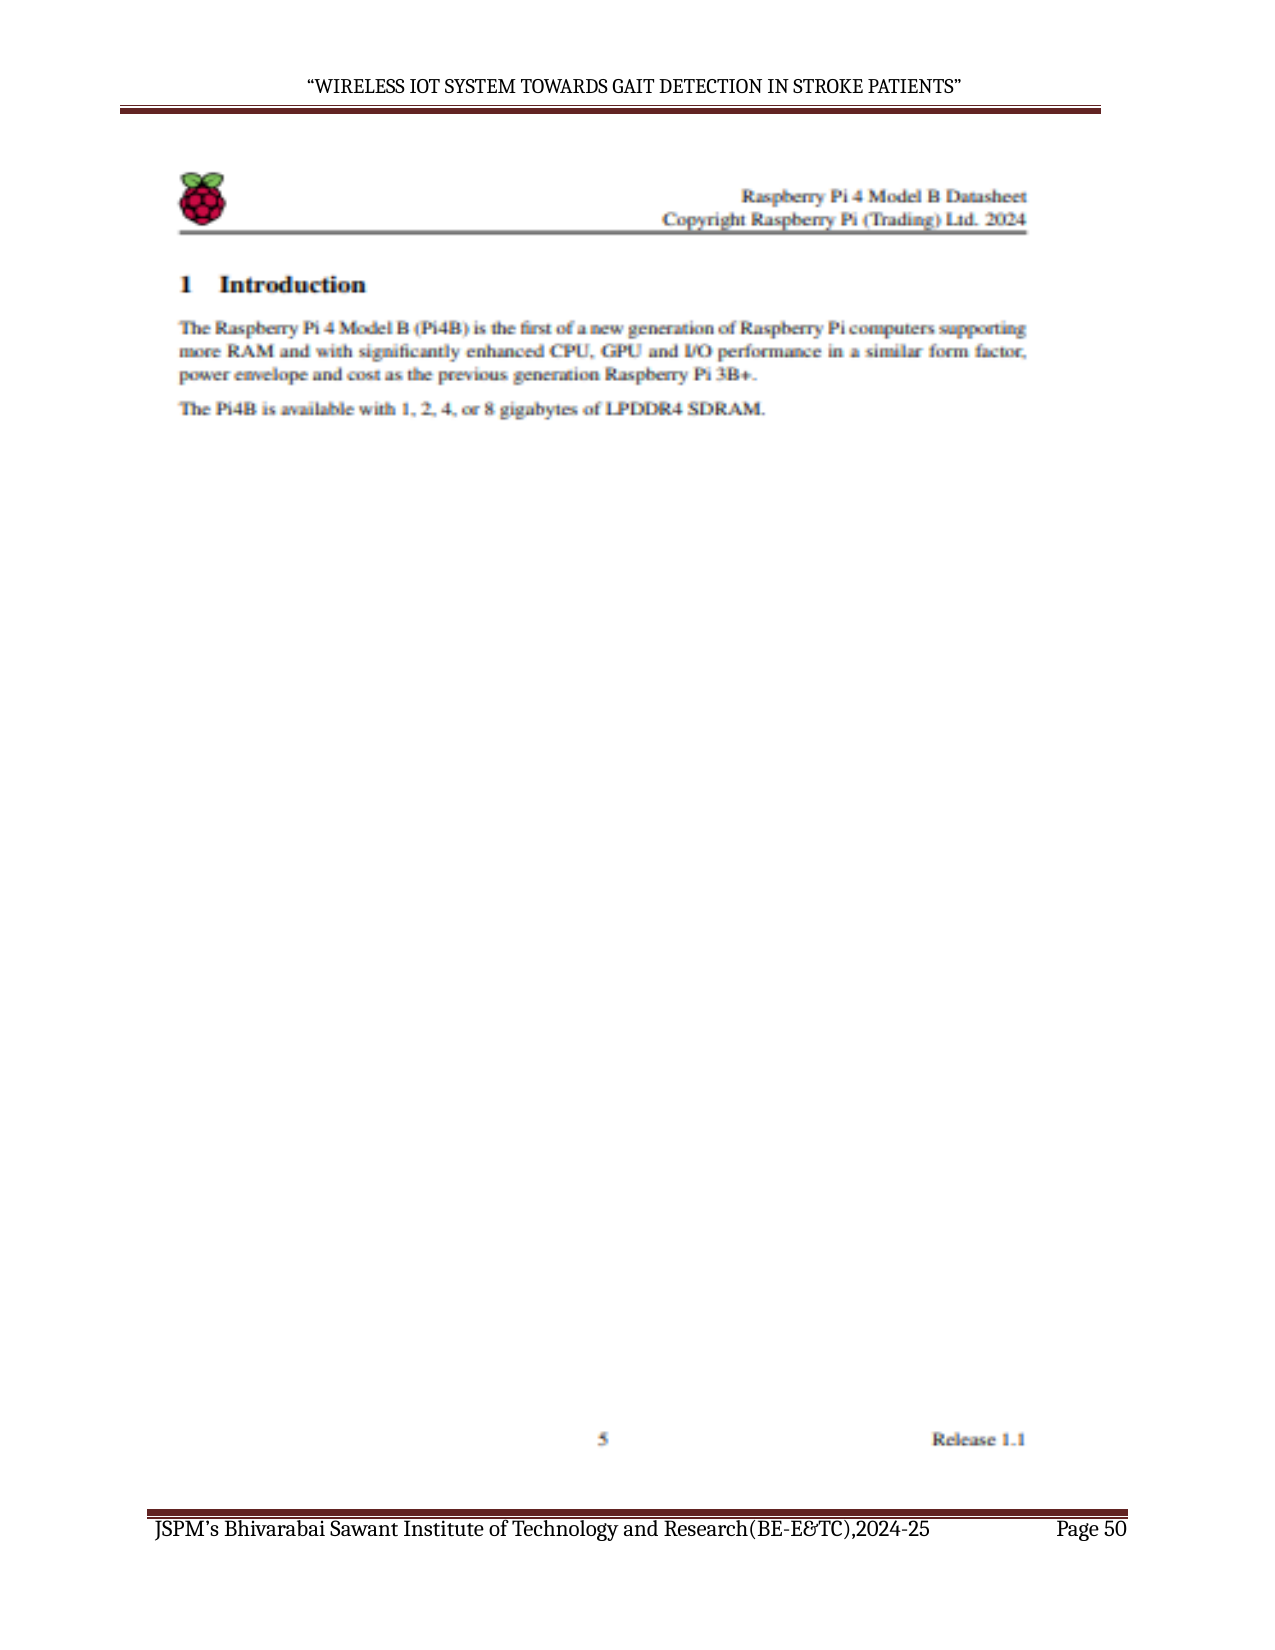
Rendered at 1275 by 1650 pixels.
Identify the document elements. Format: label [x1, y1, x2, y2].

picture [150, 143, 1104, 1467]
